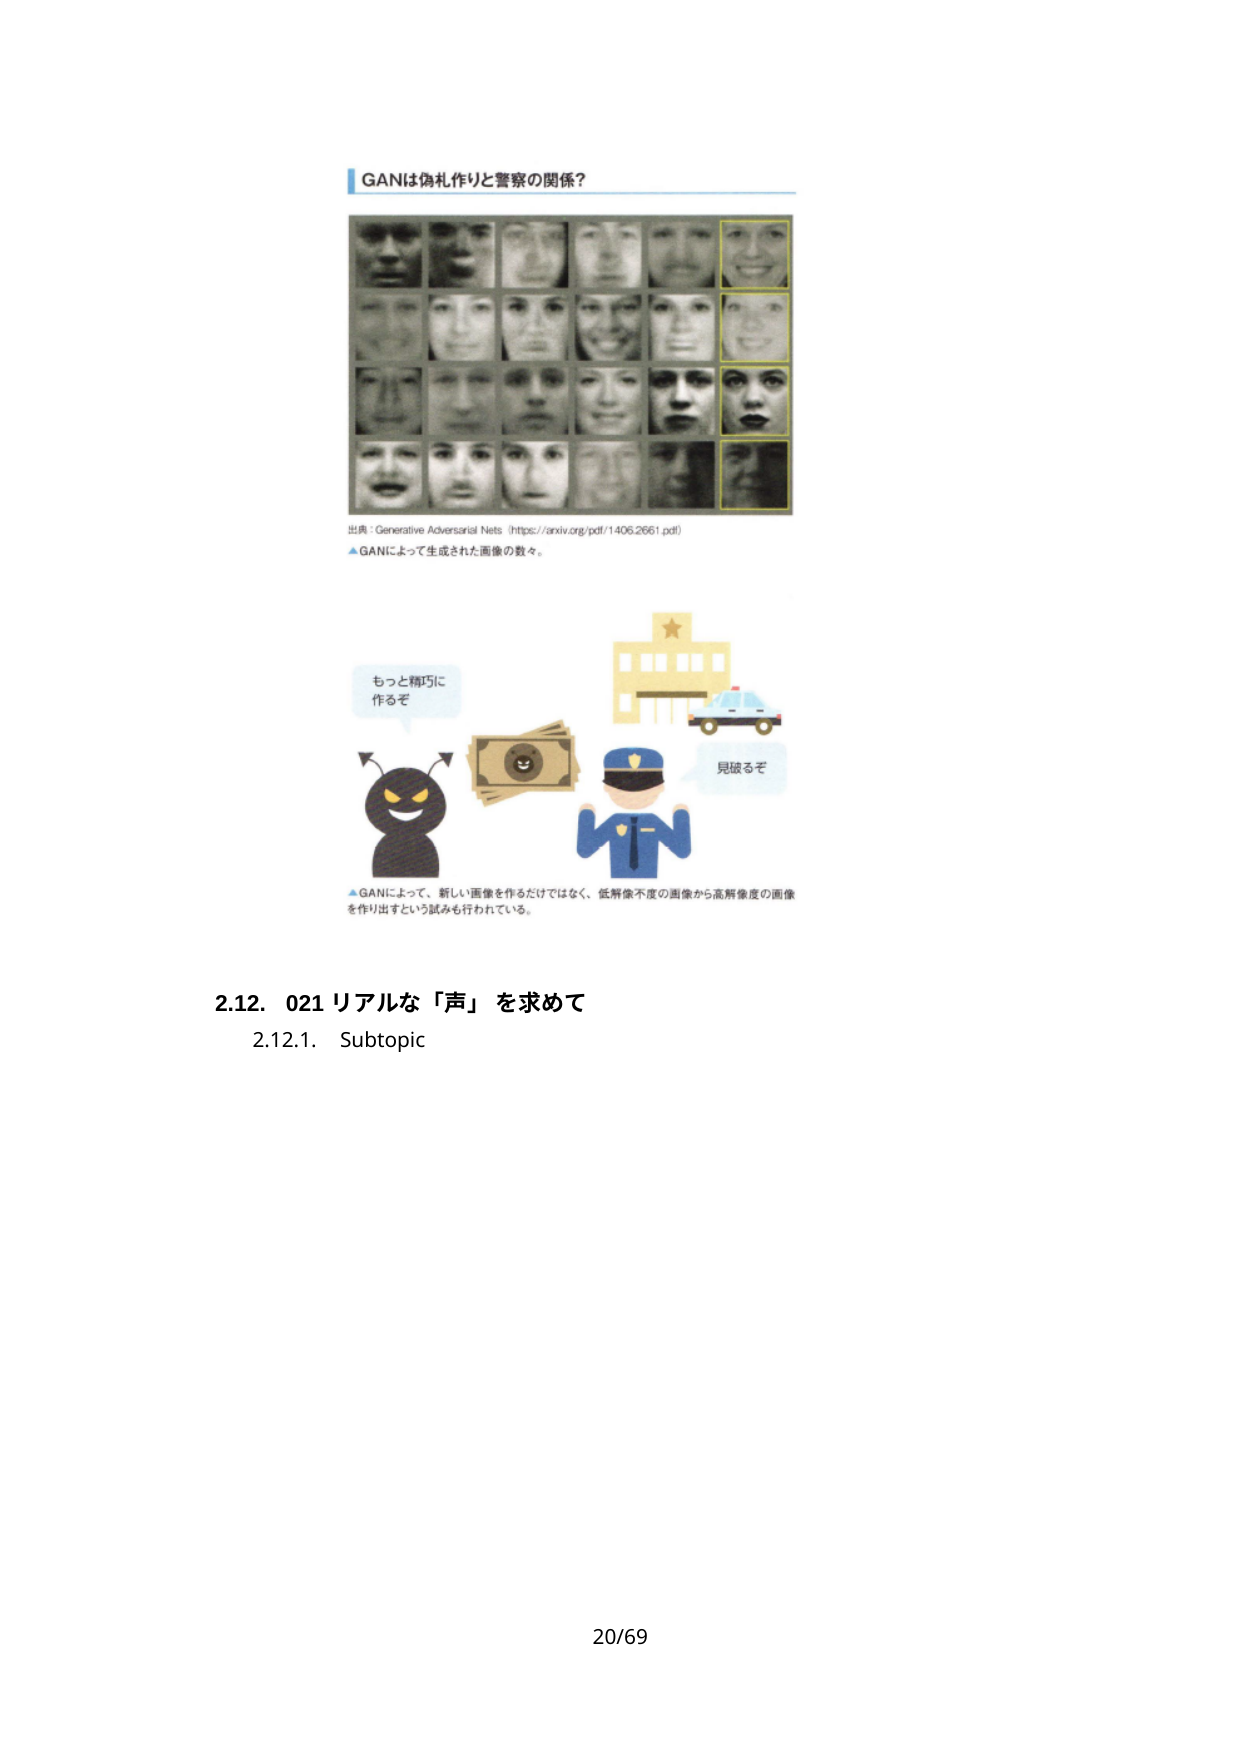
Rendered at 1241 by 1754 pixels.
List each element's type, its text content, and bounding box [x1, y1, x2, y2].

subtitle 021 リアルな「声」 を求めて [215, 983, 1058, 1021]
picture [339, 158, 810, 927]
list Subtopic [252, 1021, 1063, 1058]
